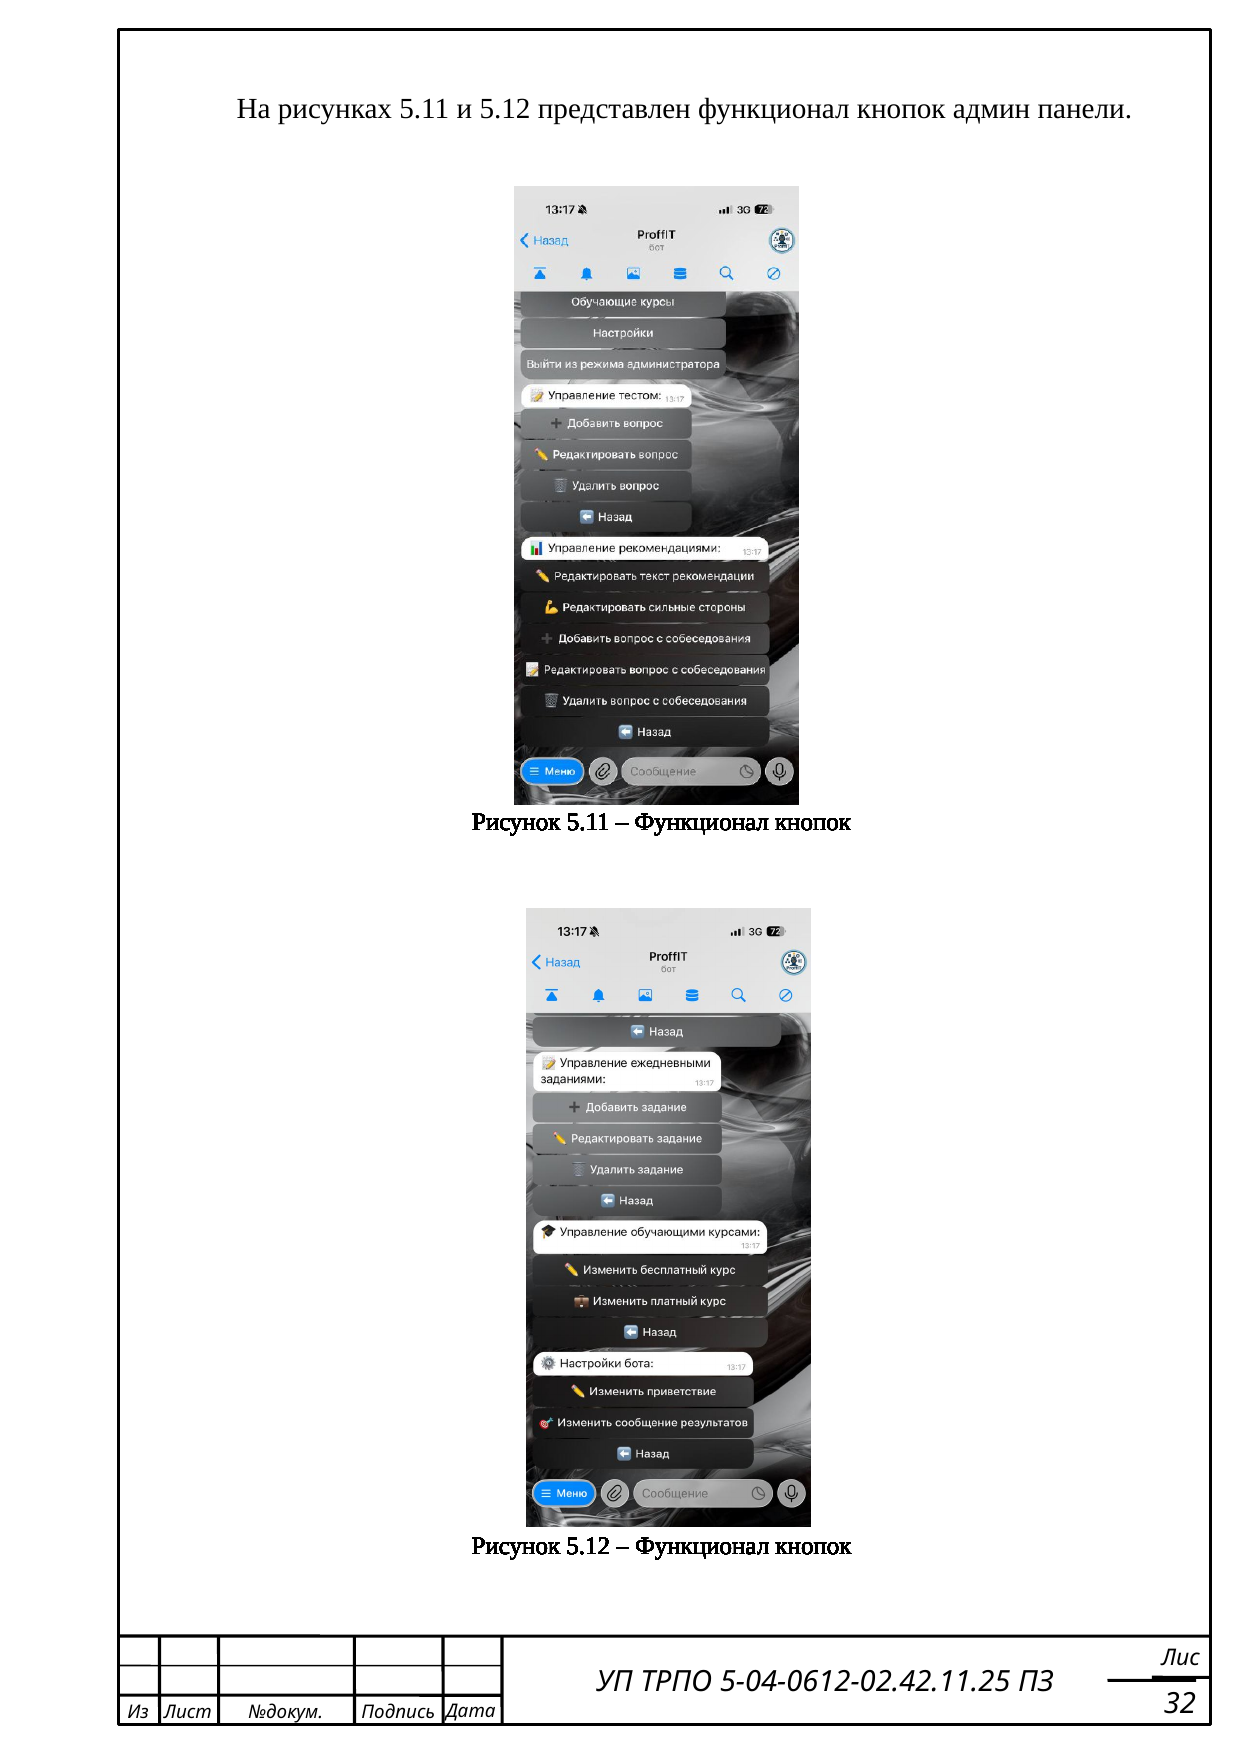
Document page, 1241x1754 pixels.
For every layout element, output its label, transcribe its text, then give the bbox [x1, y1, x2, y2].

text На рисунках 5.11 и 5.12 представлен функционал кнопок админ панели. [148, 89, 1175, 126]
picture [526, 908, 811, 1527]
picture [514, 186, 799, 805]
